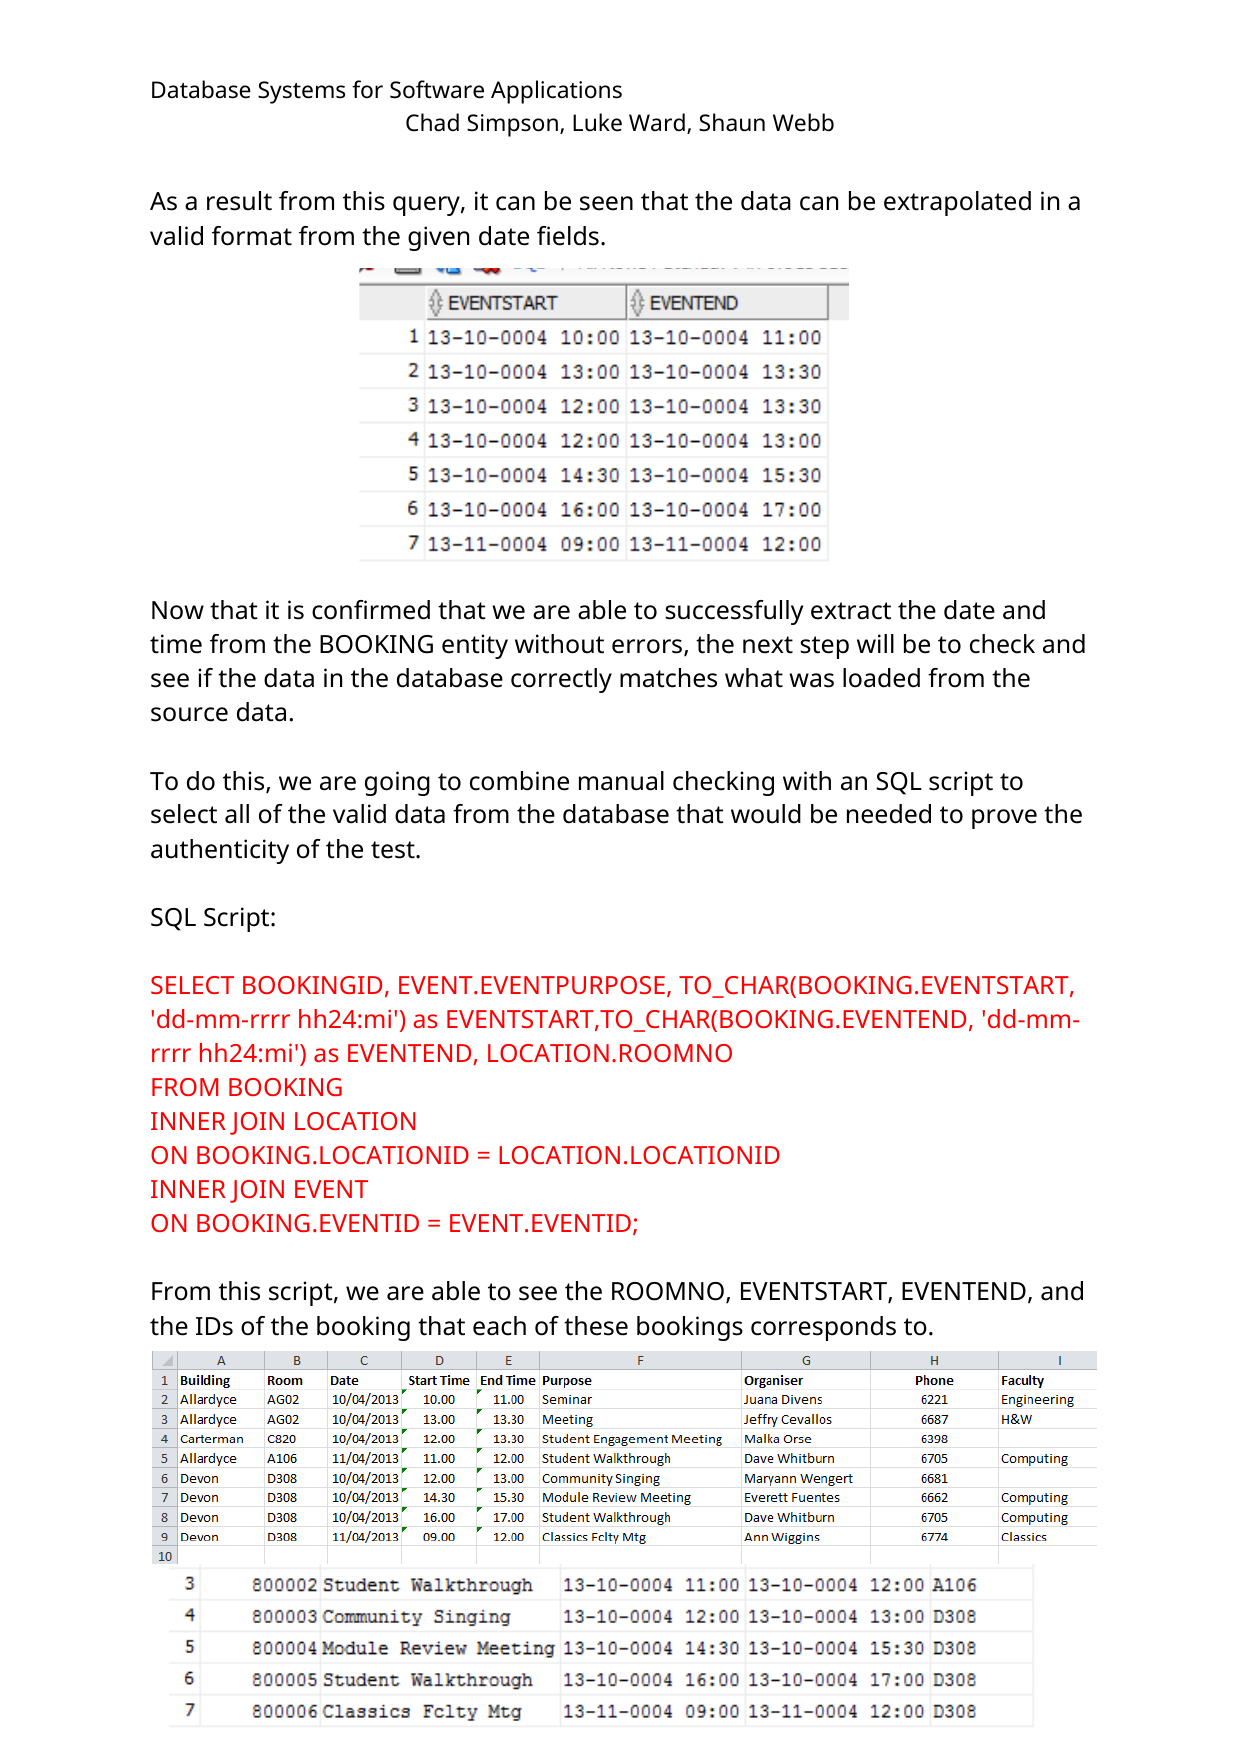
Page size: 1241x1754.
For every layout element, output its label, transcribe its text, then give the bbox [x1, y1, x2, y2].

text ON BOOKING.EVENTID = EVENT.EVENTID; [150, 1206, 1090, 1240]
text ON BOOKING.LOCATIONID = LOCATION.LOCATIONID [150, 1138, 1090, 1172]
text INNER JOIN EVENT [150, 1172, 1090, 1206]
text To do this, we are going to combine manual checking with an SQL script to select all of the valid data from the database that would be needed to prove the authenticity of the test. [150, 763, 1090, 865]
text FROM BOOKING [150, 1070, 1090, 1104]
picture [152, 1351, 1097, 1754]
text INNER JOIN LOCATION [150, 1104, 1090, 1138]
text From this script, we are able to see the ROOMNO, EVENTSTART, EVENTEND, and the IDs of the booking that each of these bookings corresponds to. [150, 1274, 1090, 1342]
text As a result from this query, it can be seen that the data can be extrapolated in a valid format from the given date fields. [150, 184, 1090, 252]
text Now that it is confirmed that we are able to successfully extract the date and time from the BOOKING entity without errors, the next step will be to check and see if the data in the database correctly matches what was loaded from the source data. [150, 593, 1090, 729]
text SELECT BOOKINGID, EVENT.EVENTPURPOSE, TO_CHAR(BOOKING.EVENTSTART, 'dd-mm-rrrr hh24:mi') as EVENTSTART,TO_CHAR(BOOKING.EVENTEND, 'dd-mm-rrrr hh24:mi') as EVENTEND, LOCATION.ROOMNO [150, 967, 1090, 1070]
picture [359, 268, 849, 579]
text SQL Script: [150, 899, 1090, 933]
